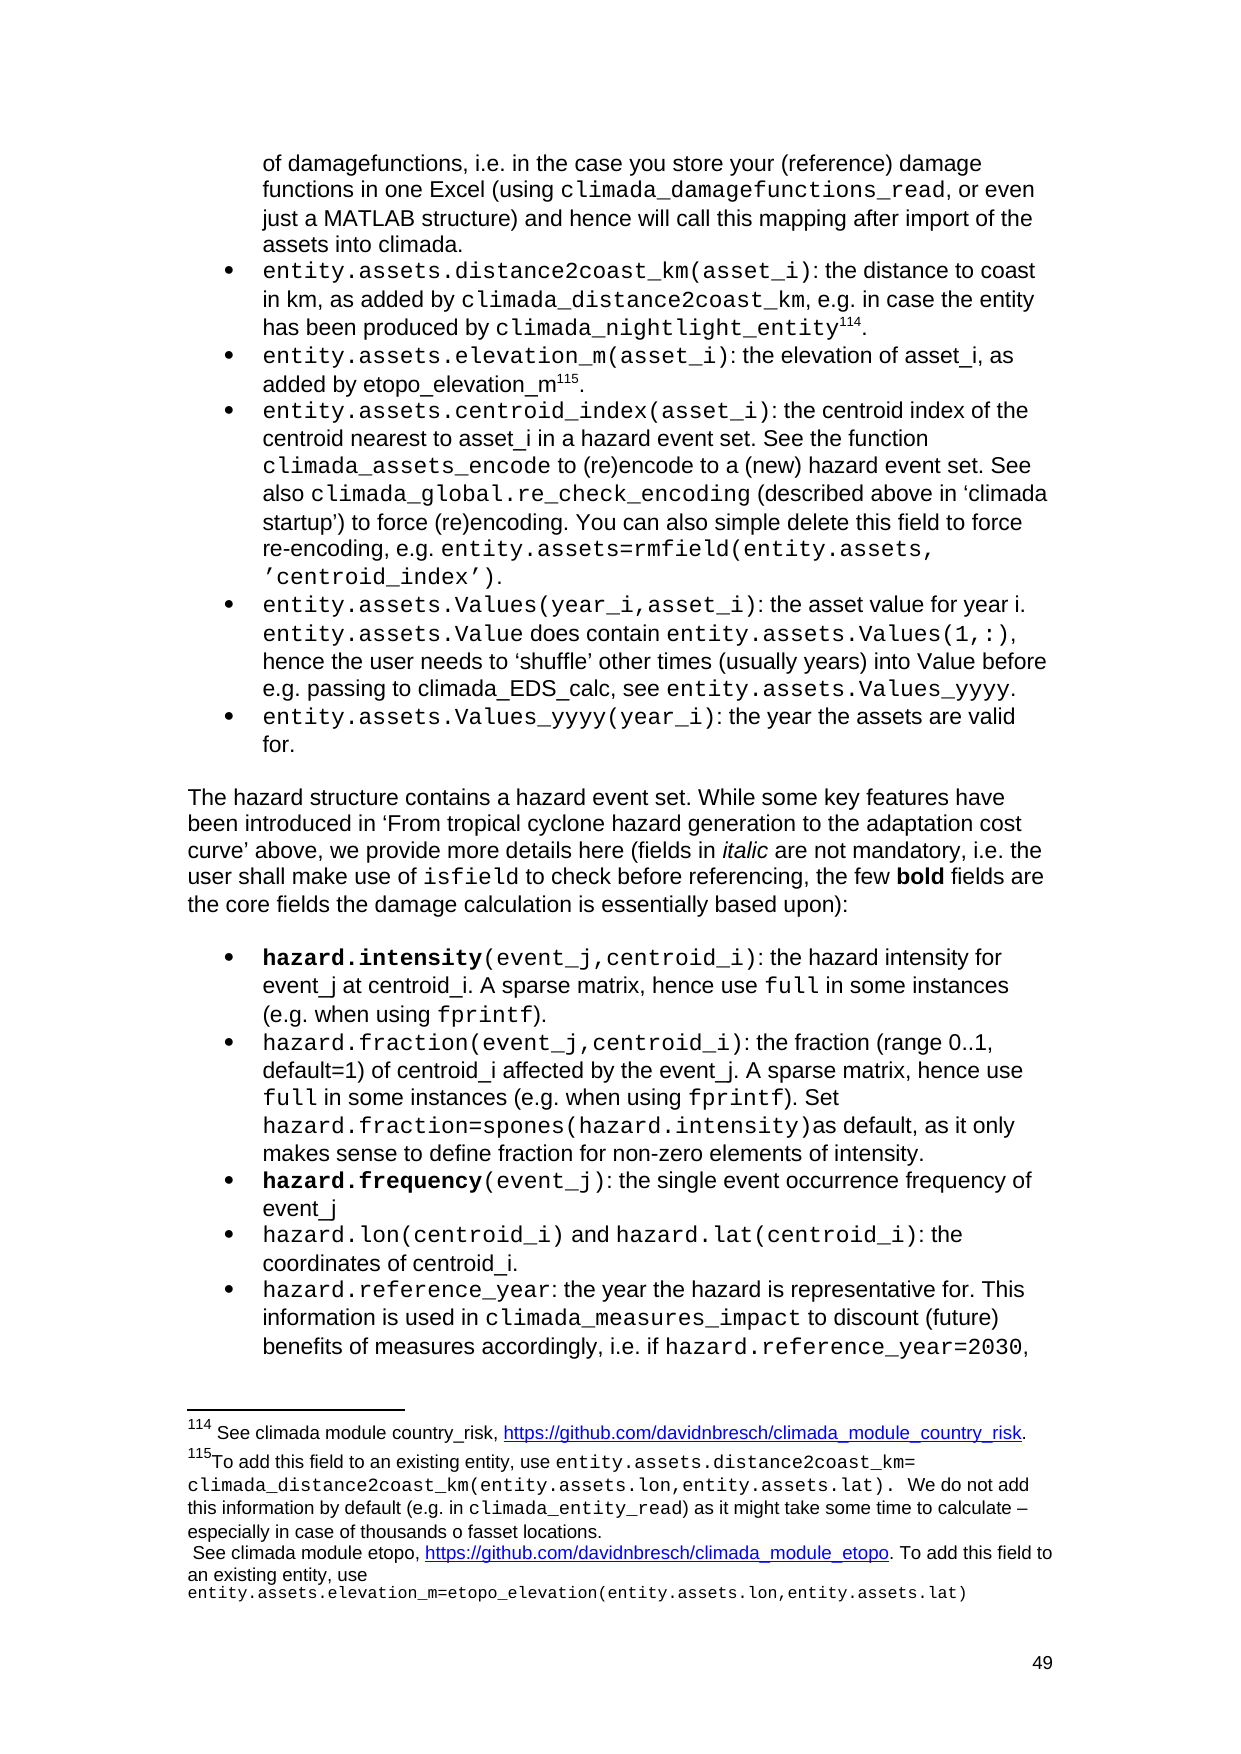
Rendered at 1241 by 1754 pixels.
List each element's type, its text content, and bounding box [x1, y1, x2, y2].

list hazard.fraction(event_j,centroid_i): the fraction (range 0..1, default=1) of centroid_i affected by the event_j. A sparse matrix, hence use full in some instances (e.g. when using fprintf). Set hazard.fraction=spones(hazard.intensity)as default, as it only makes sense to define fraction for non-zero elements of intensity. [225, 1029, 1053, 1167]
list hazard.intensity(event_j,centroid_i): the hazard intensity for event_j at centroid_i. A sparse matrix, hence use full in some instances (e.g. when using fprintf). [225, 944, 1053, 1029]
list hazard.frequency(event_j): the single event occurrence frequency of event_j [225, 1167, 1053, 1221]
list entity.assets.elevation_m(asset_i): the elevation of asset_i, as added by etopo_elevation_m. [225, 342, 1053, 397]
list entity.assets.centroid_index(asset_i): the centroid index of the centroid nearest to asset_i in a hazard event set. See the function climada_assets_encode to (re)encode to a (new) hazard event set. See also climada_global.re_check_encoding (described above in ‘climada startup’) to force (re)encoding. You can also simple delete this field to force re-encoding, e.g. entity.assets=rmfield(entity.assets, ’centroid_index’). [225, 397, 1053, 591]
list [225, 150, 1053, 257]
list entity.assets.Values(year_i,asset_i): the asset value for year i. entity.assets.Value does contain entity.assets.Values(1,:), hence the user needs to ‘shuffle’ other times (usually years) into Value before e.g. passing to climada_EDS_calc, see entity.assets.Values_yyyy. [225, 591, 1053, 703]
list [225, 1276, 1053, 1361]
list entity.assets.Values_yyyy(year_i): the year the assets are valid for. [225, 703, 1053, 757]
list entity.assets.distance2coast_km(asset_i): the distance to coast in km, as added by climada_distance2coast_km, e.g. in case the entity has been produced by climada_nightlight_entity. [225, 257, 1053, 342]
text The hazard structure contains a hazard event set. While some key features have been introduced in ‘From tropical cyclone hazard generation to the adaptation cost curve’ above, we provide more details here (fields in italic are not mandatory, i.e. the user shall make use of isfield to check before referencing, the few bold fields are the core fields the damage calculation is essentially based upon): [187, 784, 1053, 918]
list hazard.lon(centroid_i) and hazard.lat(centroid_i): the coordinates of centroid_i. [225, 1221, 1053, 1276]
